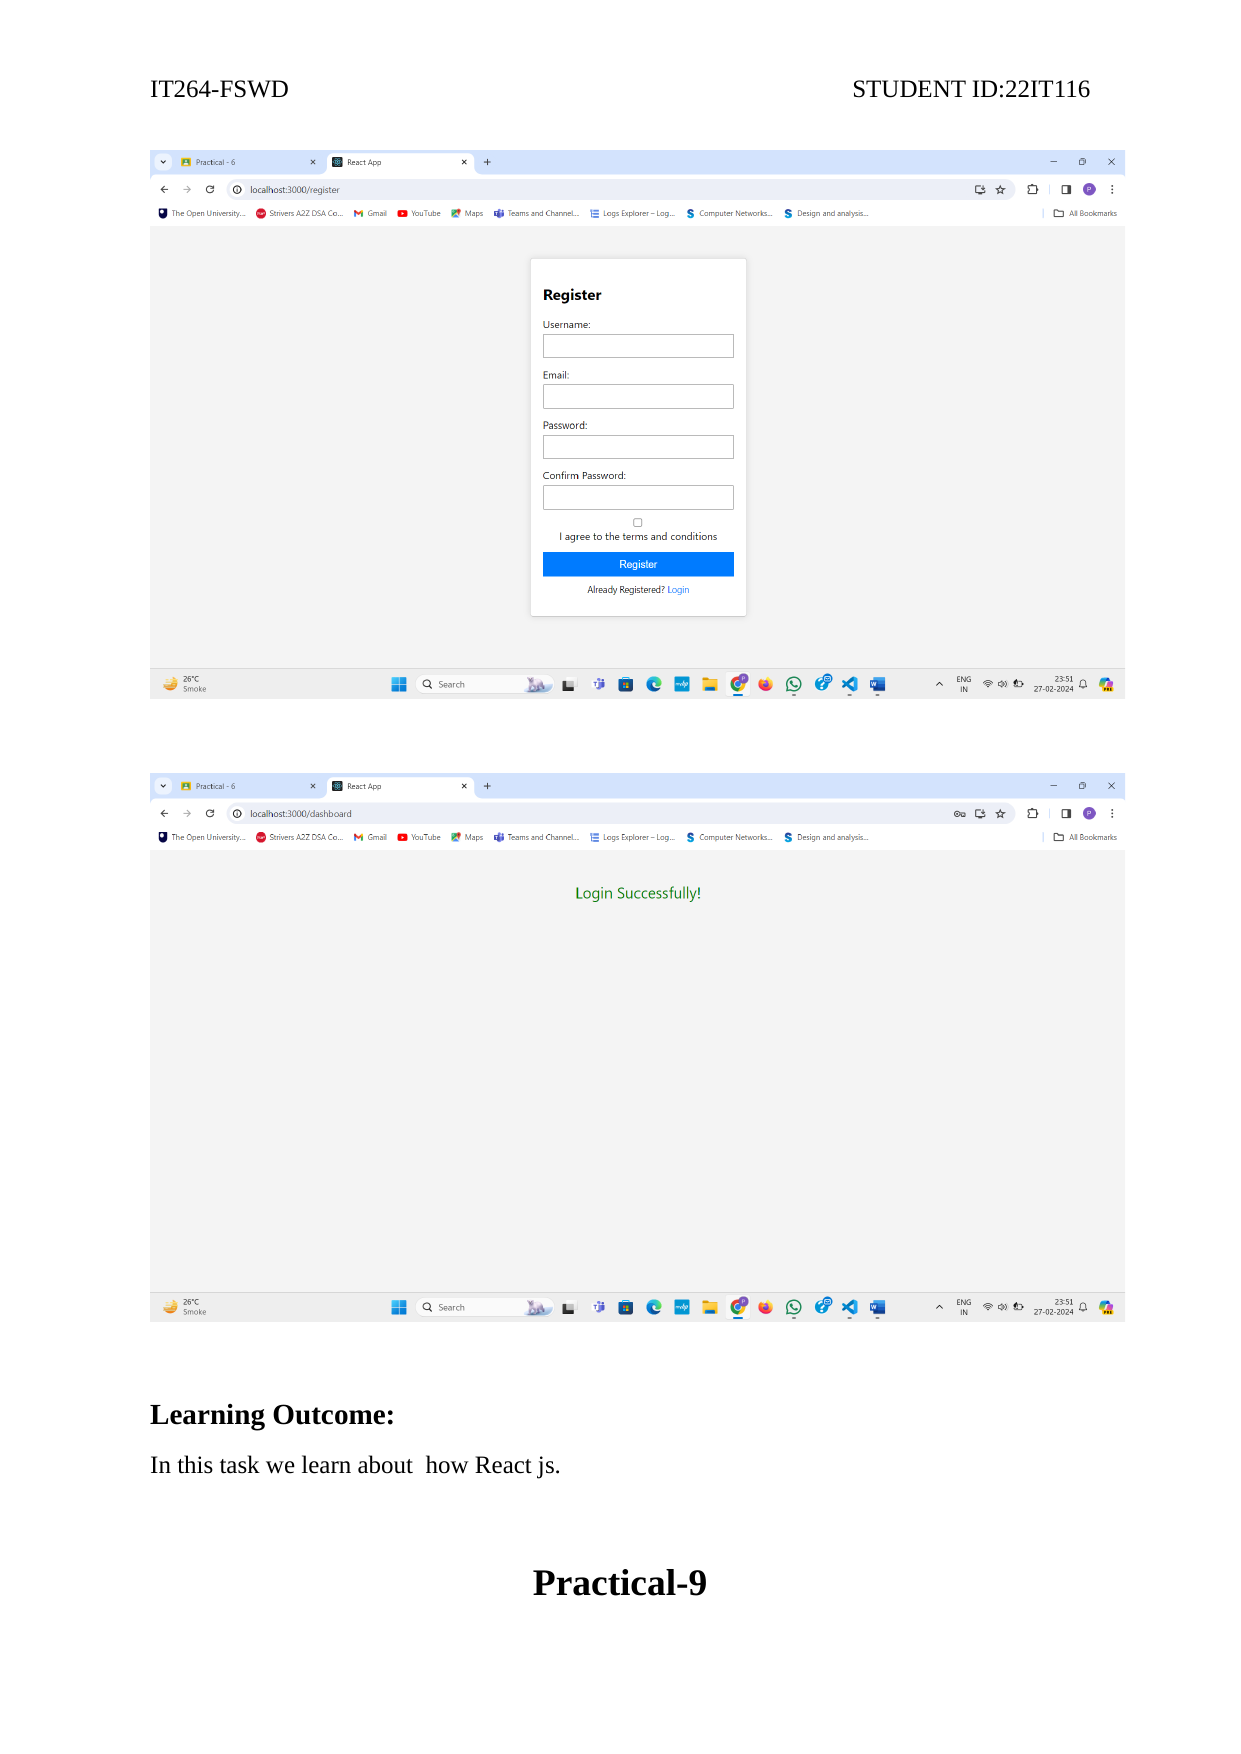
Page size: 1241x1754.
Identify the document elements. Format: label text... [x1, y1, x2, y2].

text In this task we learn about how React js. [150, 1450, 1090, 1478]
picture [150, 150, 1125, 699]
picture [150, 773, 1125, 1322]
text Learning Outcome: [150, 1397, 1090, 1430]
text Practical-9 [150, 1561, 1090, 1604]
